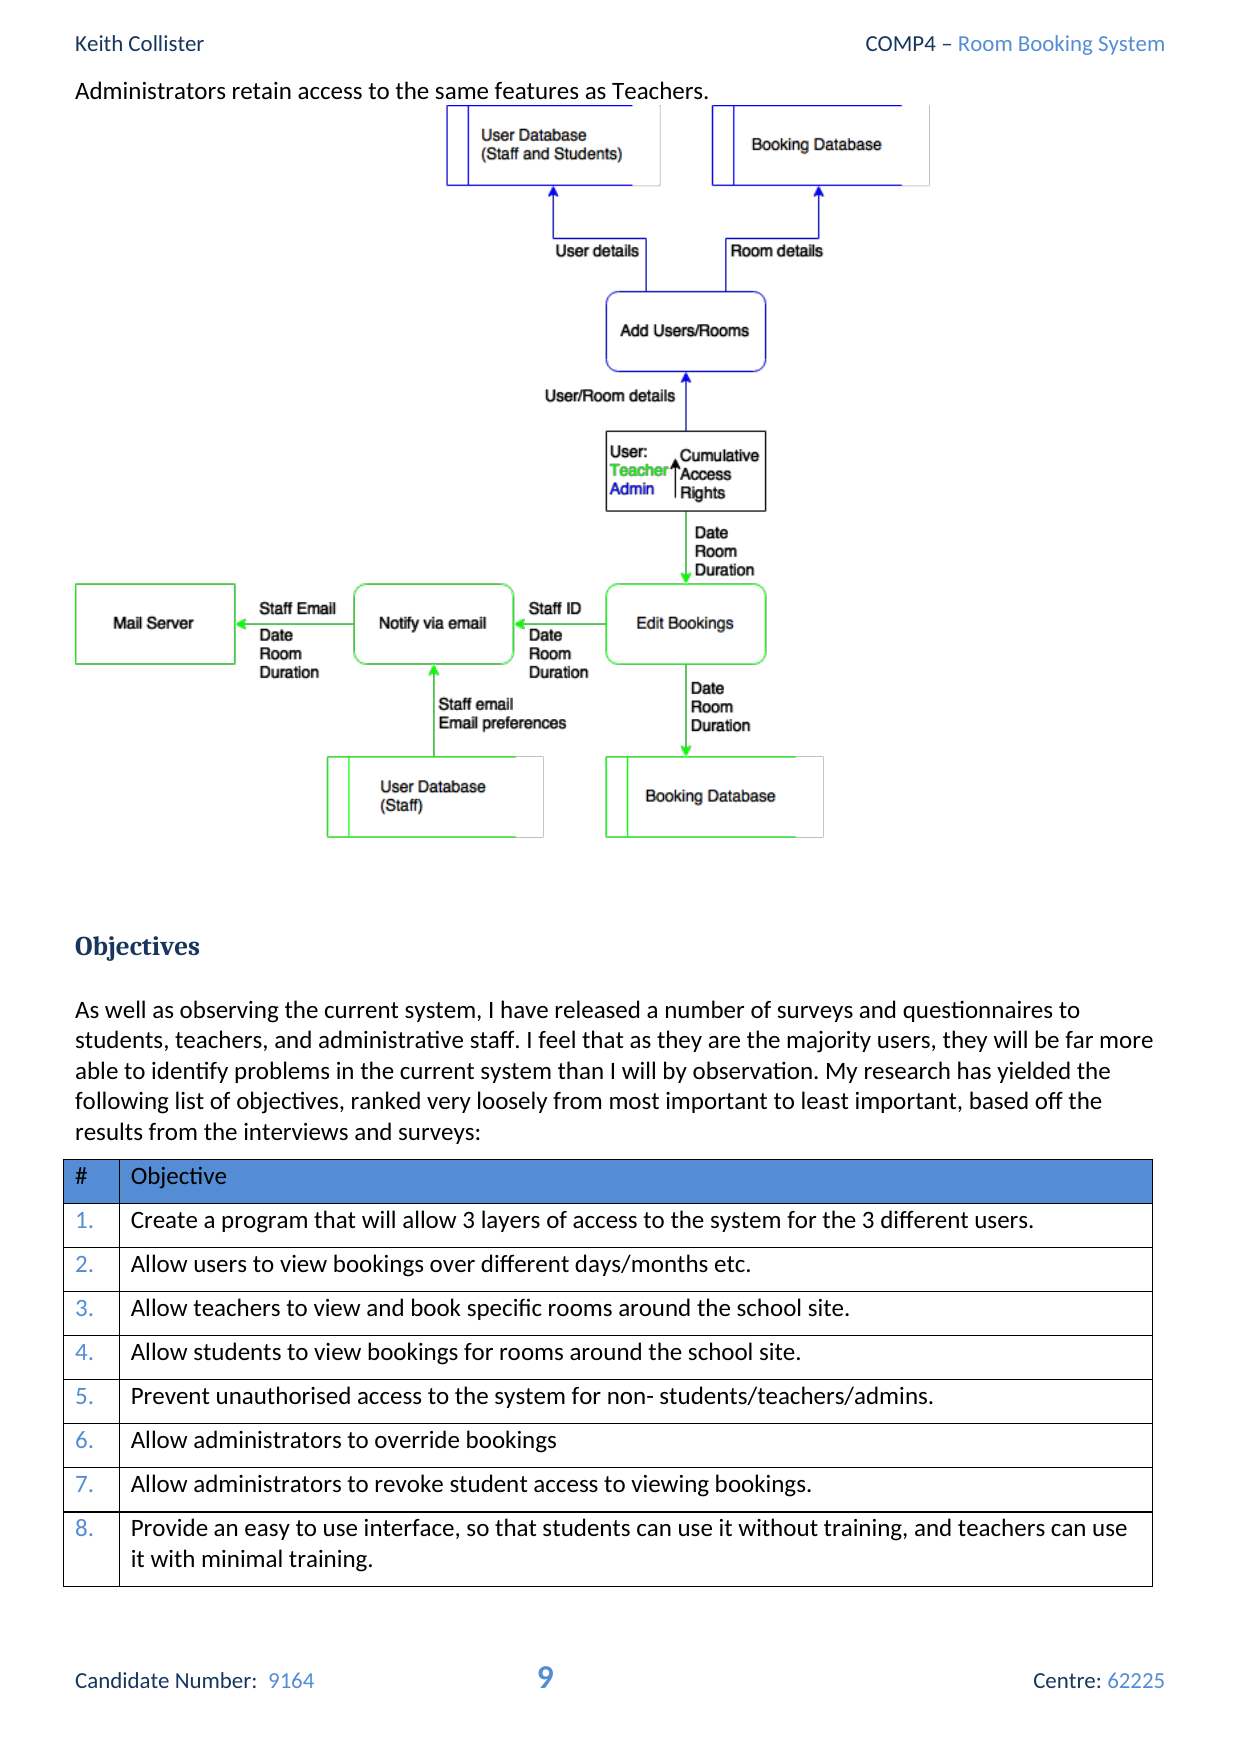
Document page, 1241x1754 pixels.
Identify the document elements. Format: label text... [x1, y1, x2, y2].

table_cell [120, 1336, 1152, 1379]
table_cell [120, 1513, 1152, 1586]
subtitle Objectives [75, 931, 1165, 963]
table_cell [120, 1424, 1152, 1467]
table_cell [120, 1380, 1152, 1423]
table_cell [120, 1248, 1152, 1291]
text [75, 75, 1165, 838]
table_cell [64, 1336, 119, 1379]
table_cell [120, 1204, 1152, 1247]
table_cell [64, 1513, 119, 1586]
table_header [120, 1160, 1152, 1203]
picture [75, 105, 931, 839]
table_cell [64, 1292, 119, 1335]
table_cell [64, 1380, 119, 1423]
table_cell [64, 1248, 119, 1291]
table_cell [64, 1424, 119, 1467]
text As well as observing the current system, I have released a number of surveys and questionnaires to students, teachers, and administrative staff. I feel that as they are the majority users, they will be far more able to identify problems in the current system than I will by observation. My research has yielded the following list of objectives, ranked very loosely from most important to least important, based off the results from the interviews and surveys: [75, 994, 1165, 1146]
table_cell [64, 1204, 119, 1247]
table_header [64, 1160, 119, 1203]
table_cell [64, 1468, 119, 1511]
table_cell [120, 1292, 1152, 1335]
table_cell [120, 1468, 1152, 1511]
